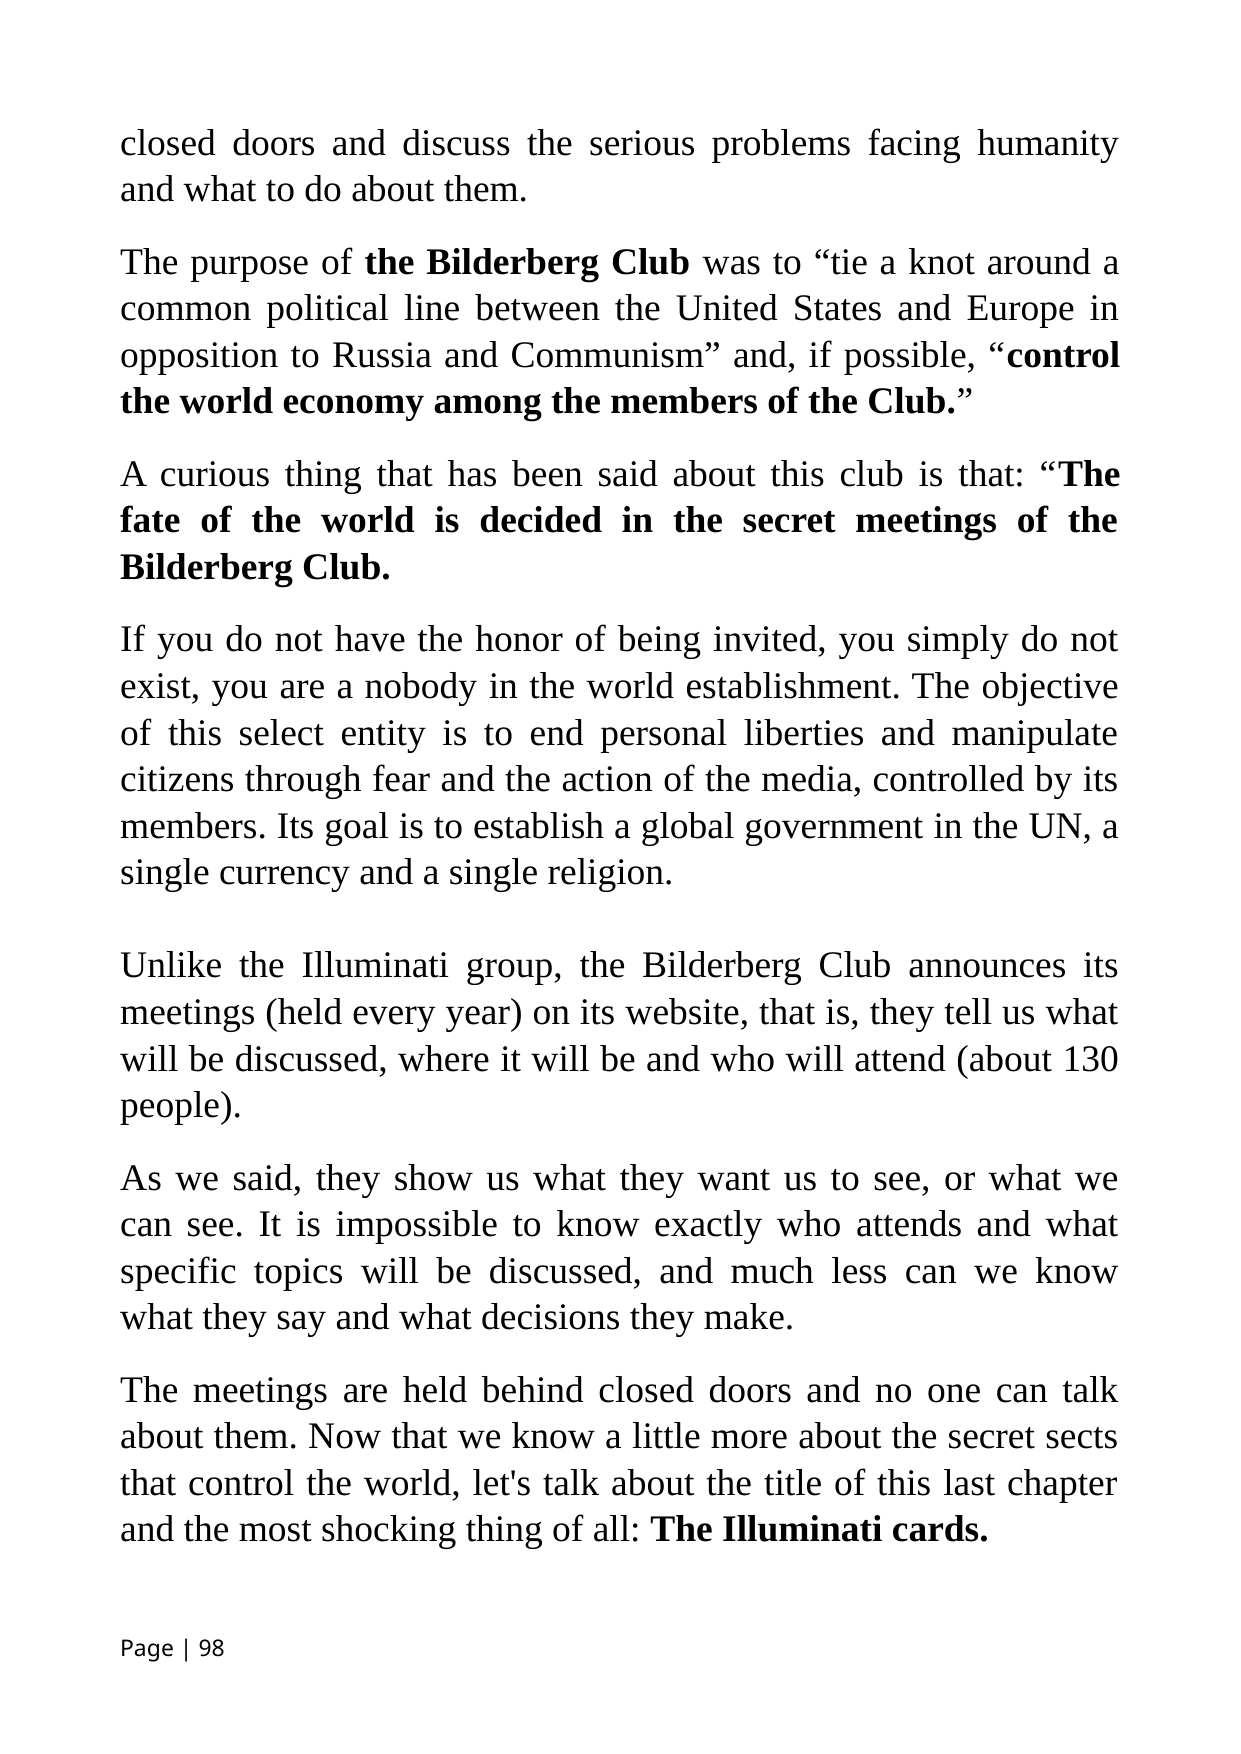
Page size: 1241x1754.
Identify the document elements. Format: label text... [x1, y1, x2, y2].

text Unlike the Illuminati group, the Bilderberg Club announces its meetings (held every year) on its website, that is, they tell us what will be discussed, where it will be and who will attend (about 130 people). [120, 943, 1120, 1126]
text The purpose of the Bilderberg Club was to “tie a knot around a common political line between the United States and Europe in opposition to Russia and Communism” and, if possible, “control the world economy among the members of the Club.” [120, 239, 1120, 422]
text A curious thing that has been said about this club is that: “The fate of the world is decided in the secret meetings of the Bilderberg Club. [120, 451, 1120, 587]
text As we said, they show us what they want us to see, or what we can see. It is impossible to know exactly who attends and what specific topics will be discussed, and much less can we know what they say and what decisions they make. [120, 1155, 1120, 1338]
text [120, 120, 1120, 210]
text If you do not have the honor of being invited, you simply do not exist, you are a nobody in the world establishment. The objective of this select entity is to end personal liberties and manipulate citizens through fear and the action of the media, controlled by its members. Its goal is to establish a global government in the UN, a single currency and a single religion. [120, 617, 1120, 893]
text The meetings are held behind closed doors and no one can talk about them. Now that we know a little more about the secret sects that control the world, let's talk about the title of this last chapter and the most shocking thing of all: The Illuminati cards. [120, 1367, 1120, 1550]
